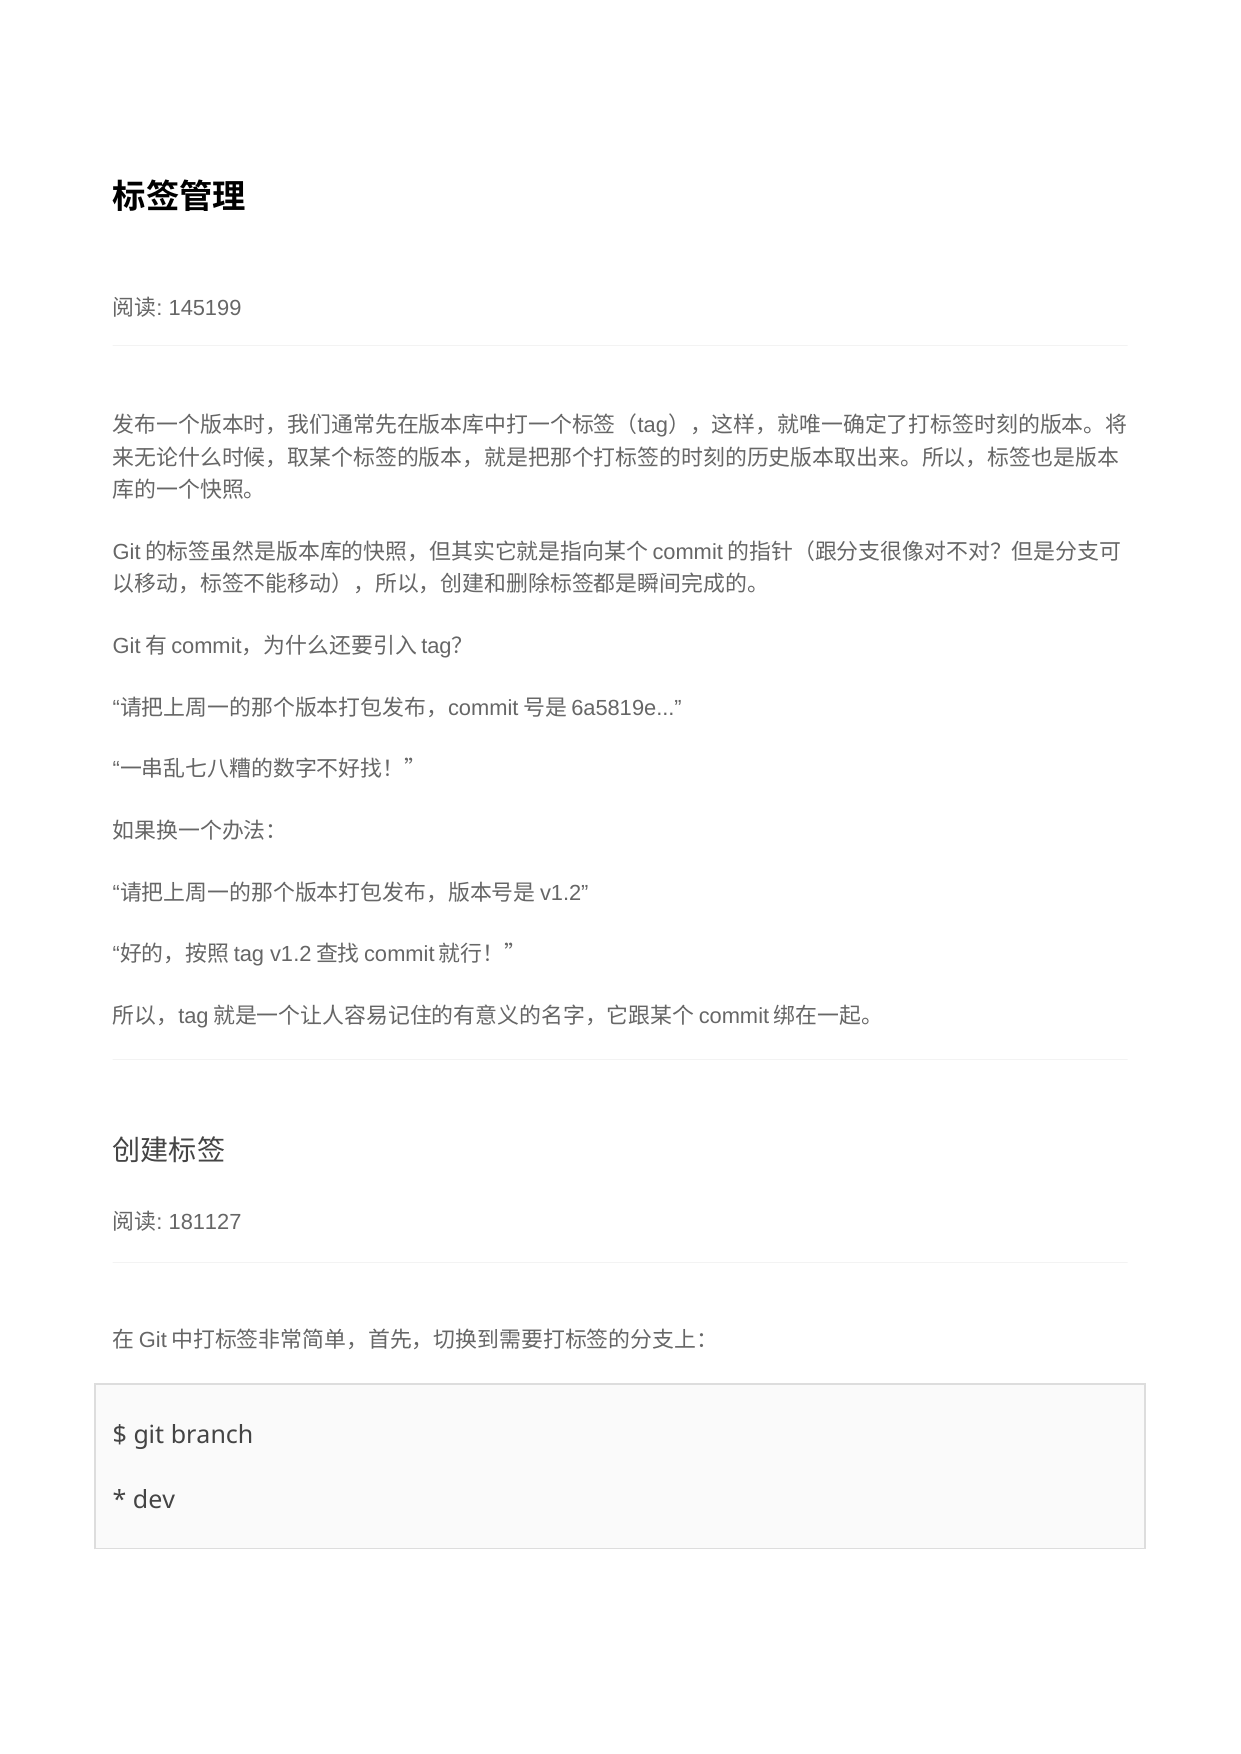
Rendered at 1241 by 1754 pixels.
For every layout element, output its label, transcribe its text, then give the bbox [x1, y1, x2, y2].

subtitle 标签管理 [112, 162, 1128, 227]
text 发布一个版本时，我们通常先在版本库中打一个标签（tag），这样，就唯一确定了打标签时刻的版本。将来无论什么时候，取某个标签的版本，就是把那个打标签的时刻的历史版本取出来。所以，标签也是版本库的一个快照。 [112, 407, 1128, 504]
text 所以，tag就是一个让人容易记住的有意义的名字，它跟某个commit绑在一起。 [112, 998, 1128, 1030]
text 在Git中打标签非常简单，首先，切换到需要打标签的分支上： [112, 1321, 1128, 1354]
text Git有commit，为什么还要引入tag？ [112, 628, 1128, 660]
text Git的标签虽然是版本库的快照，但其实它就是指向某个commit的指针（跟分支很像对不对？但是分支可以移动，标签不能移动），所以，创建和删除标签都是瞬间完成的。 [112, 533, 1128, 598]
text 阅读: 181127 [112, 1204, 1128, 1236]
text 如果换一个办法： [112, 813, 1128, 845]
text * dev [96, 1448, 1144, 1548]
text “请把上周一的那个版本打包发布，版本号是v1.2” [112, 874, 1128, 907]
text “一串乱七八糟的数字不好找！” [112, 751, 1128, 783]
text “好的，按照tag v1.2查找commit就行！” [112, 936, 1128, 968]
text $ git branch [96, 1385, 1144, 1448]
text 阅读: 145199 [112, 289, 1128, 322]
text “请把上周一的那个版本打包发布，commit号是6a5819e...” [112, 689, 1128, 722]
subtitle 创建标签 [112, 1115, 1128, 1180]
